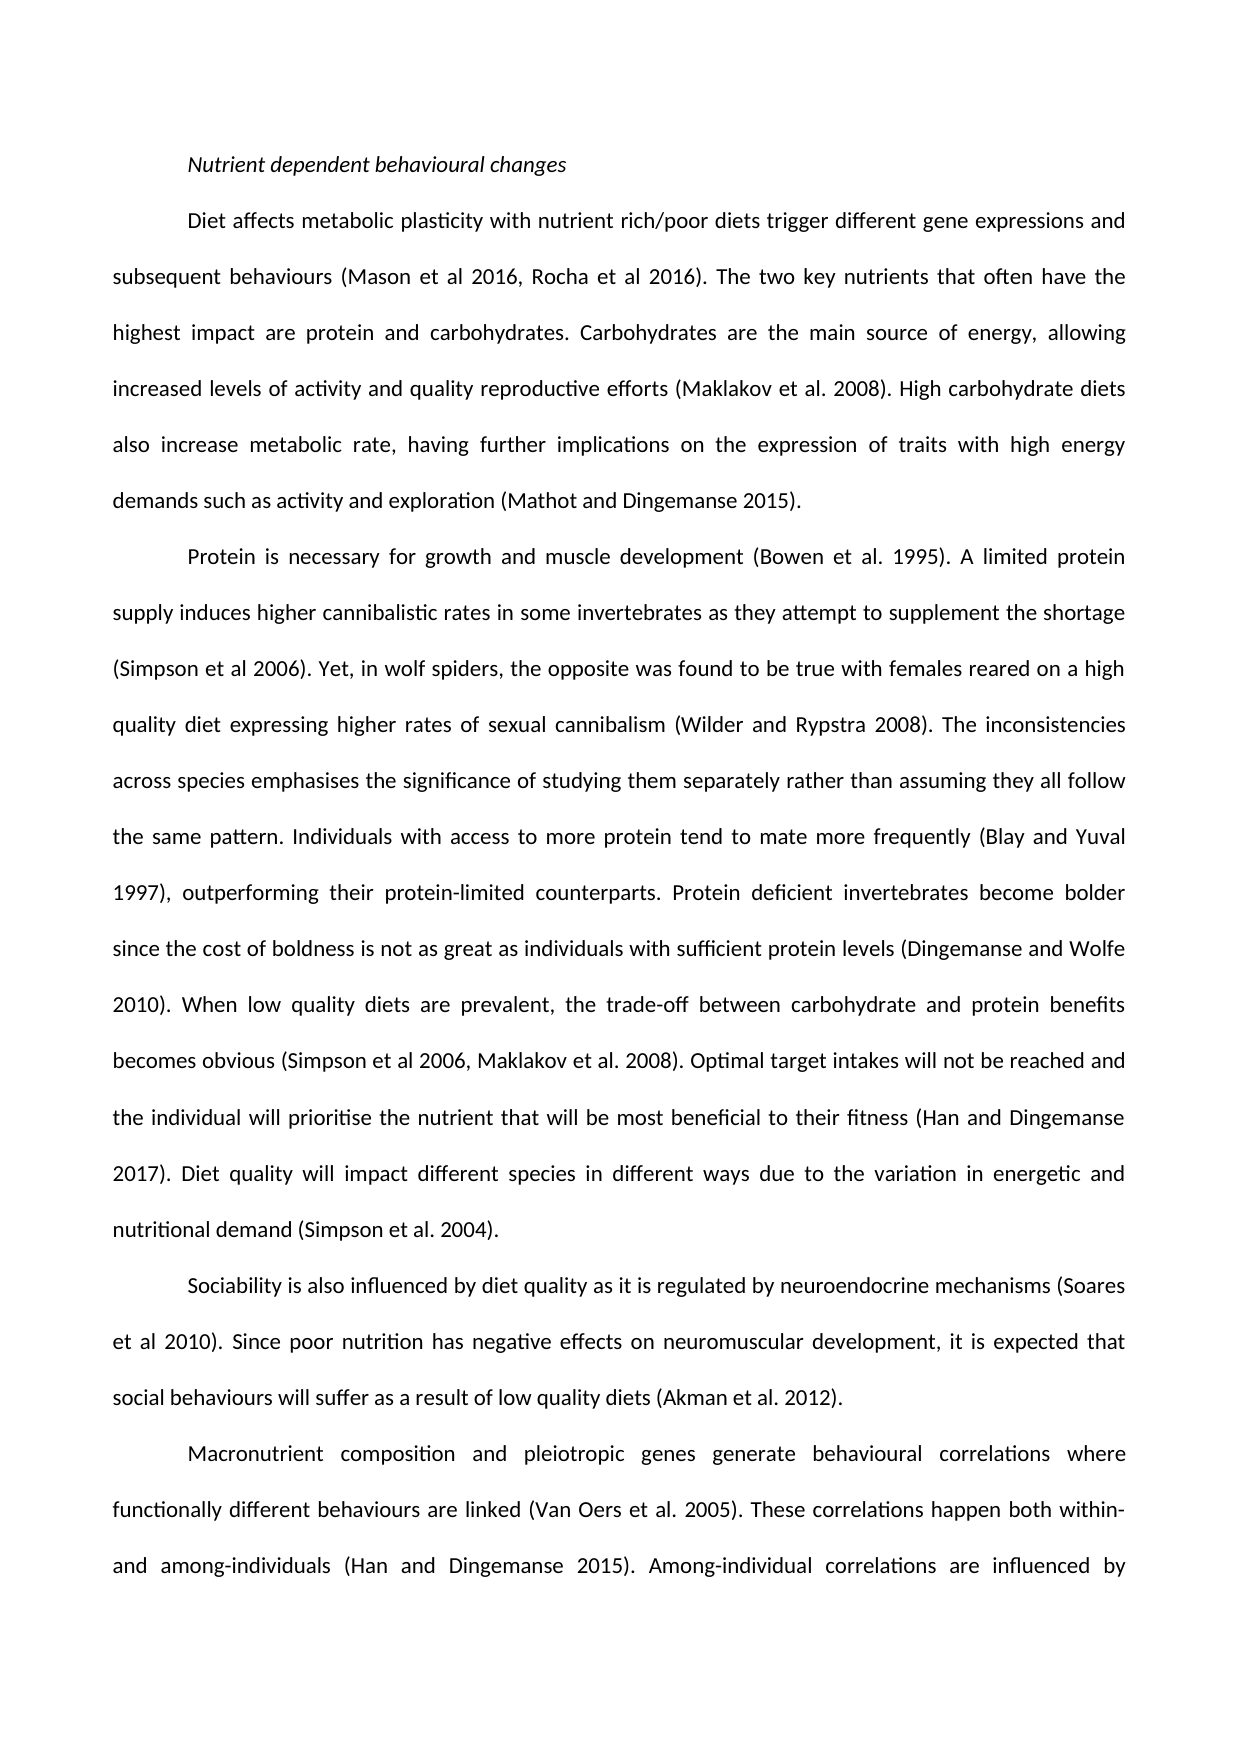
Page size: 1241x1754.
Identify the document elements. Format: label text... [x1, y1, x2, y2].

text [112, 1439, 1128, 1579]
text Diet affects metabolic plasticity with nutrient rich/poor diets trigger different gene expressions and subsequent behaviours (Mason et al 2016, Rocha et al 2016). The two key nutrients that often have the highest impact are protein and carbohydrates. Carbohydrates are the main source of energy, allowing increased levels of activity and quality reproductive efforts (Maklakov et al. 2008). High carbohydrate diets also increase metabolic rate, having further implications on the expression of traits with high energy demands such as activity and exploration (Mathot and Dingemanse 2015). [112, 206, 1128, 514]
text Nutrient dependent behavioural changes [112, 150, 1128, 178]
text Sociability is also influenced by diet quality as it is regulated by neuroendocrine mechanisms (Soares et al 2010). Since poor nutrition has negative effects on neuromuscular development, it is expected that social behaviours will suffer as a result of low quality diets (Akman et al. 2012). [112, 1271, 1128, 1411]
text Protein is necessary for growth and muscle development (Bowen et al. 1995). A limited protein supply induces higher cannibalistic rates in some invertebrates as they attempt to supplement the shortage (Simpson et al 2006). Yet, in wolf spiders, the opposite was found to be true with females reared on a high quality diet expressing higher rates of sexual cannibalism (Wilder and Rypstra 2008). The inconsistencies across species emphasises the significance of studying them separately rather than assuming they all follow the same pattern. Individuals with access to more protein tend to mate more frequently (Blay and Yuval 1997), outperforming their protein-limited counterparts. Protein deficient invertebrates become bolder since the cost of boldness is not as great as individuals with sufficient protein levels (Dingemanse and Wolfe 2010). When low quality diets are prevalent, the trade-off between carbohydrate and protein benefits becomes obvious (Simpson et al 2006, Maklakov et al. 2008). Optimal target intakes will not be reached and the individual will prioritise the nutrient that will be most beneficial to their fitness (Han and Dingemanse 2017). Diet quality will impact different species in different ways due to the variation in energetic and nutritional demand (Simpson et al. 2004). [112, 542, 1128, 1243]
